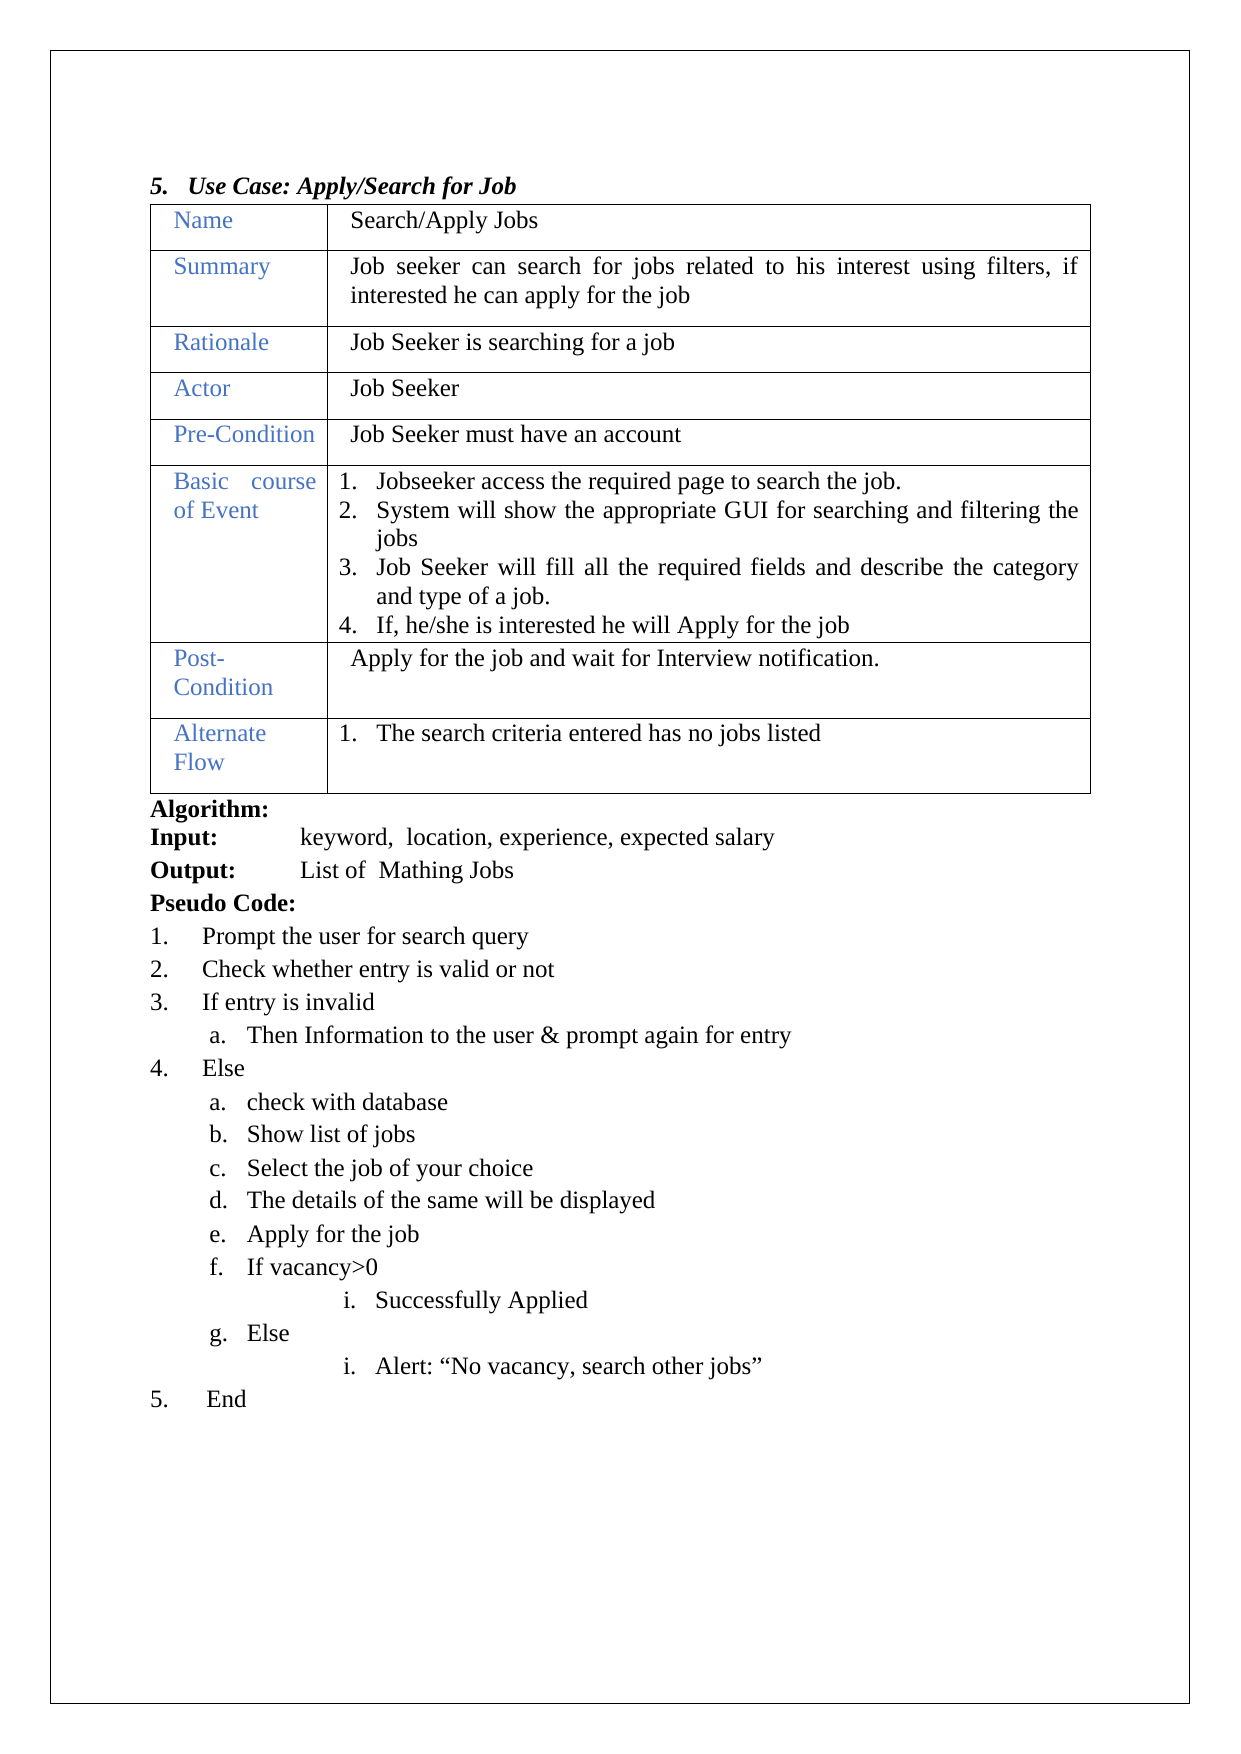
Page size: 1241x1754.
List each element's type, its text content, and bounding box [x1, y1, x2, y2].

table_cell Job seeker can search for jobs related to his interest using filters, if interested he can apply for the job [328, 251, 1090, 326]
list check with database [209, 1087, 1090, 1115]
table_cell Summary [151, 251, 327, 326]
text Algorithm: [150, 794, 1090, 822]
table_cell Rationale [151, 327, 327, 372]
subtitle Use Case: Apply/Search for Job [150, 171, 1090, 199]
text Input: keyword, location, experience, expected salary [150, 822, 1090, 851]
table_cell Jobseeker access the required page to search the job. System will show the appropriate GUI for searching and filtering the jobs Job Seeker will fill all the required fields and describe the category and type of a job. If, he/she is interested he will Apply for the job [328, 466, 1090, 642]
list If vacancy>0 [209, 1252, 1090, 1280]
table_cell Basic course of Event [151, 466, 327, 642]
list If entry is invalid [150, 987, 1090, 1016]
list Else [150, 1053, 1090, 1082]
table_cell Apply for the job and wait for Interview notification. [328, 643, 1090, 717]
table_header Name [151, 205, 327, 250]
table_cell Actor [151, 373, 327, 418]
list Show list of jobs [209, 1119, 1090, 1148]
text 5. End [150, 1384, 1090, 1412]
table_cell Job Seeker [328, 373, 1090, 418]
table_cell Job Seeker is searching for a job [328, 327, 1090, 372]
list Successfully Applied [356, 1285, 1090, 1313]
text Output: List of Mathing Jobs [150, 855, 1090, 884]
list Then Information to the user & prompt again for entry [209, 1021, 1090, 1049]
table_cell Post- Condition [151, 643, 327, 717]
list Prompt the user for search query [150, 921, 1090, 950]
list Apply for the job [209, 1219, 1090, 1247]
table_header Search/Apply Jobs [328, 205, 1090, 250]
list Select the job of your choice [209, 1153, 1090, 1181]
list Else [209, 1318, 1090, 1346]
list The details of the same will be displayed [209, 1186, 1090, 1214]
table_cell Pre-Condition [151, 420, 327, 465]
list Alert: “No vacancy, search other jobs” [356, 1351, 1090, 1379]
table_cell The search criteria entered has no jobs listed [328, 719, 1090, 793]
table_cell Alternate Flow [151, 719, 327, 793]
list Check whether entry is valid or not [150, 954, 1090, 983]
table_cell Job Seeker must have an account [328, 420, 1090, 465]
text Pseudo Code: [150, 888, 1090, 917]
